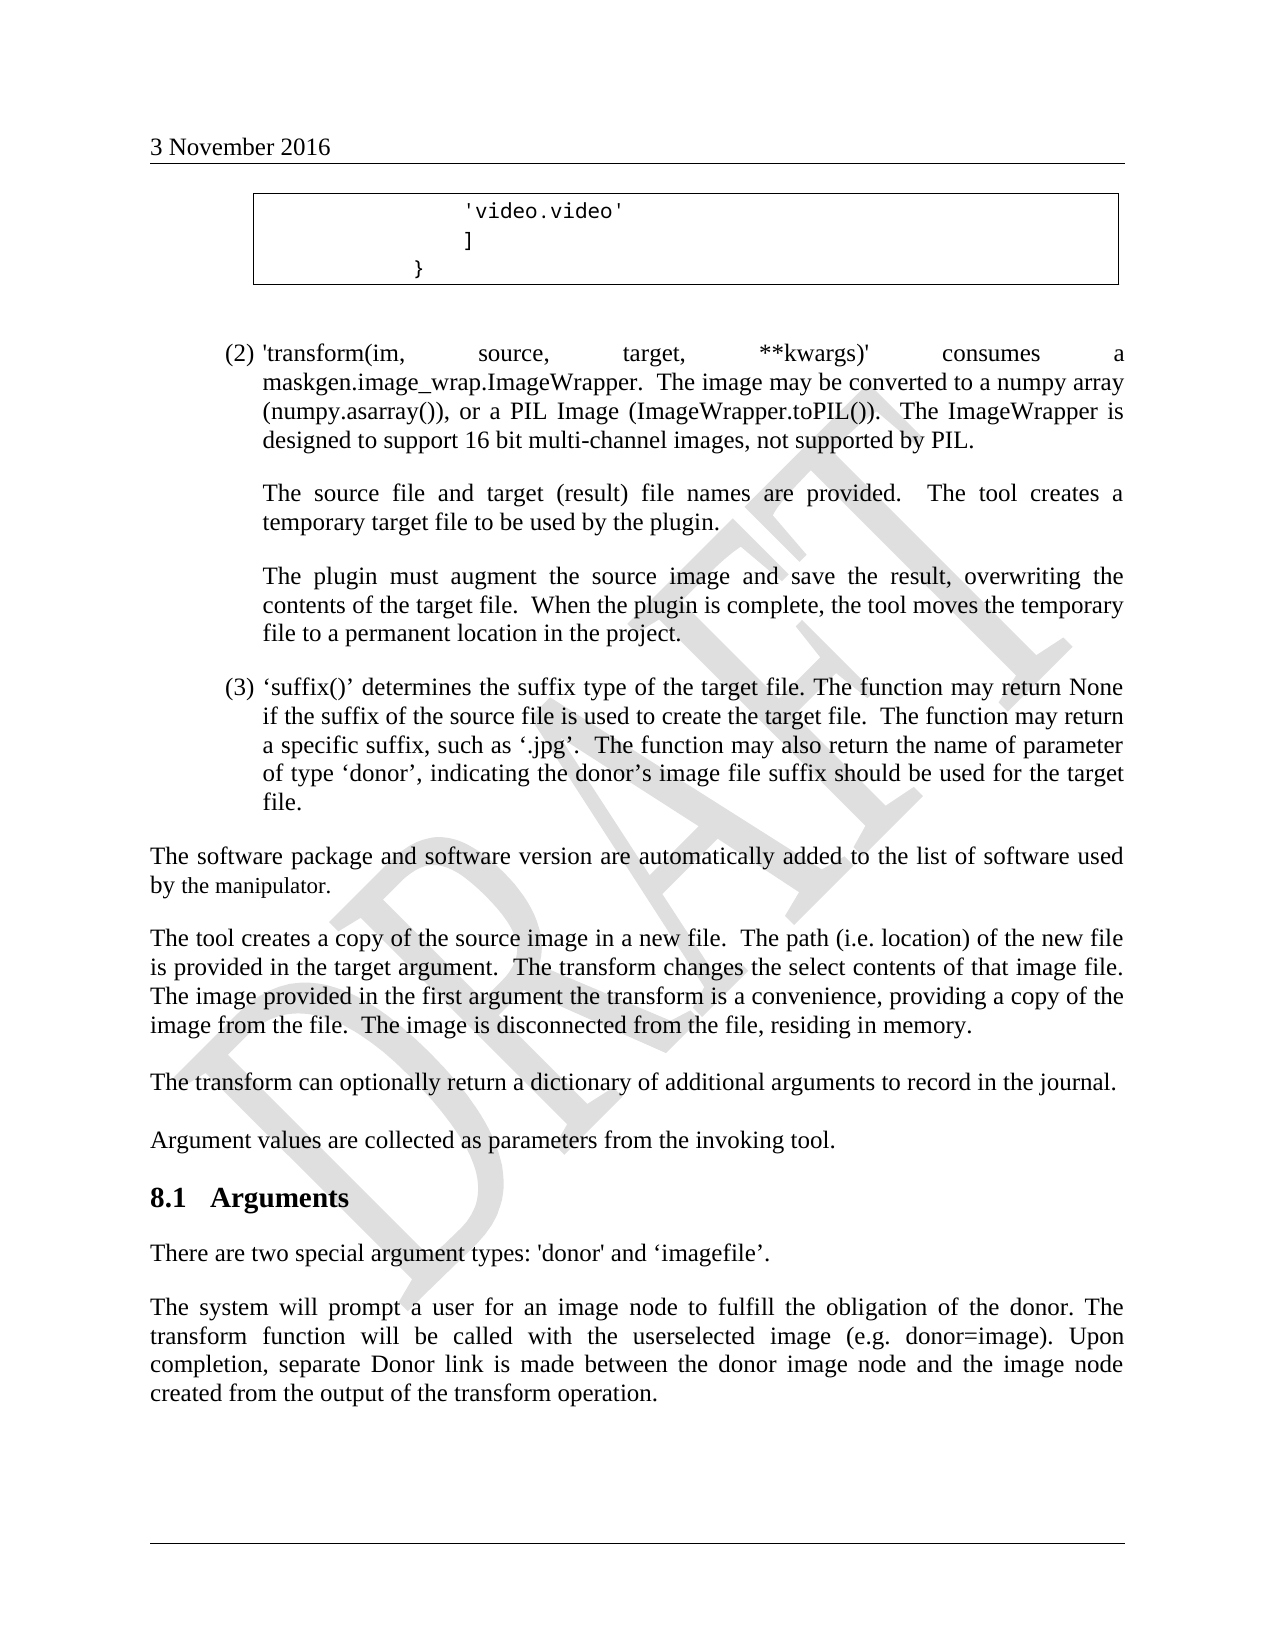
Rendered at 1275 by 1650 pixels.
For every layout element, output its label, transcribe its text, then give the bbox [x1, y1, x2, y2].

subtitle Arguments [150, 1180, 1125, 1213]
list 'transform(im, source, target, **kwargs)' consumes a maskgen.image_wrap.ImageWrapper. The image may be converted to a numpy array (numpy.asarray()), or a PIL Image (ImageWrapper.toPIL()). The ImageWrapper is designed to support 16 bit multi-channel images, not supported by PIL. [225, 338, 1125, 453]
text The tool creates a copy of the source image in a new file. The path (i.e. location) of the new file is provided in the target argument. The transform changes the select contents of that image file. The image provided in the first argument the transform is a convenience, providing a copy of the image from the file. The image is disconnected from the file, residing in memory. [150, 923, 1125, 1038]
text The software package and software version are automatically added to the list of software used by the manipulator. [150, 841, 1125, 898]
text The transform can optionally return a dictionary of additional arguments to record in the journal. [150, 1067, 1125, 1096]
text Argument values are collected as parameters from the invoking tool. [150, 1125, 1125, 1153]
list The plugin must augment the source image and save the result, overwriting the contents of the target file. When the plugin is complete, the tool moves the temporary file to a permanent location in the project. [262, 561, 1125, 647]
text There are two special argument types: 'donor' and ‘imagefile’. [150, 1238, 1125, 1267]
list The source file and target (result) file names are provided. The tool creates a temporary target file to be used by the plugin. [262, 478, 1125, 536]
text The system will prompt a user for an image node to fulfill the obligation of the donor. The transform function will be called with the userselected image (e.g. donor=image). Upon completion, separate Donor link is made between the donor image node and the image node created from the output of the transform operation. [150, 1292, 1125, 1407]
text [254, 194, 1118, 284]
list ‘suffix()’ determines the suffix type of the target file. The function may return None if the suffix of the source file is used to create the target file. The function may return a specific suffix, such as ‘.jpg’. The function may also return the name of parameter of type ‘donor’, indicating the donor’s image file suffix should be used for the target file. [225, 672, 1125, 816]
